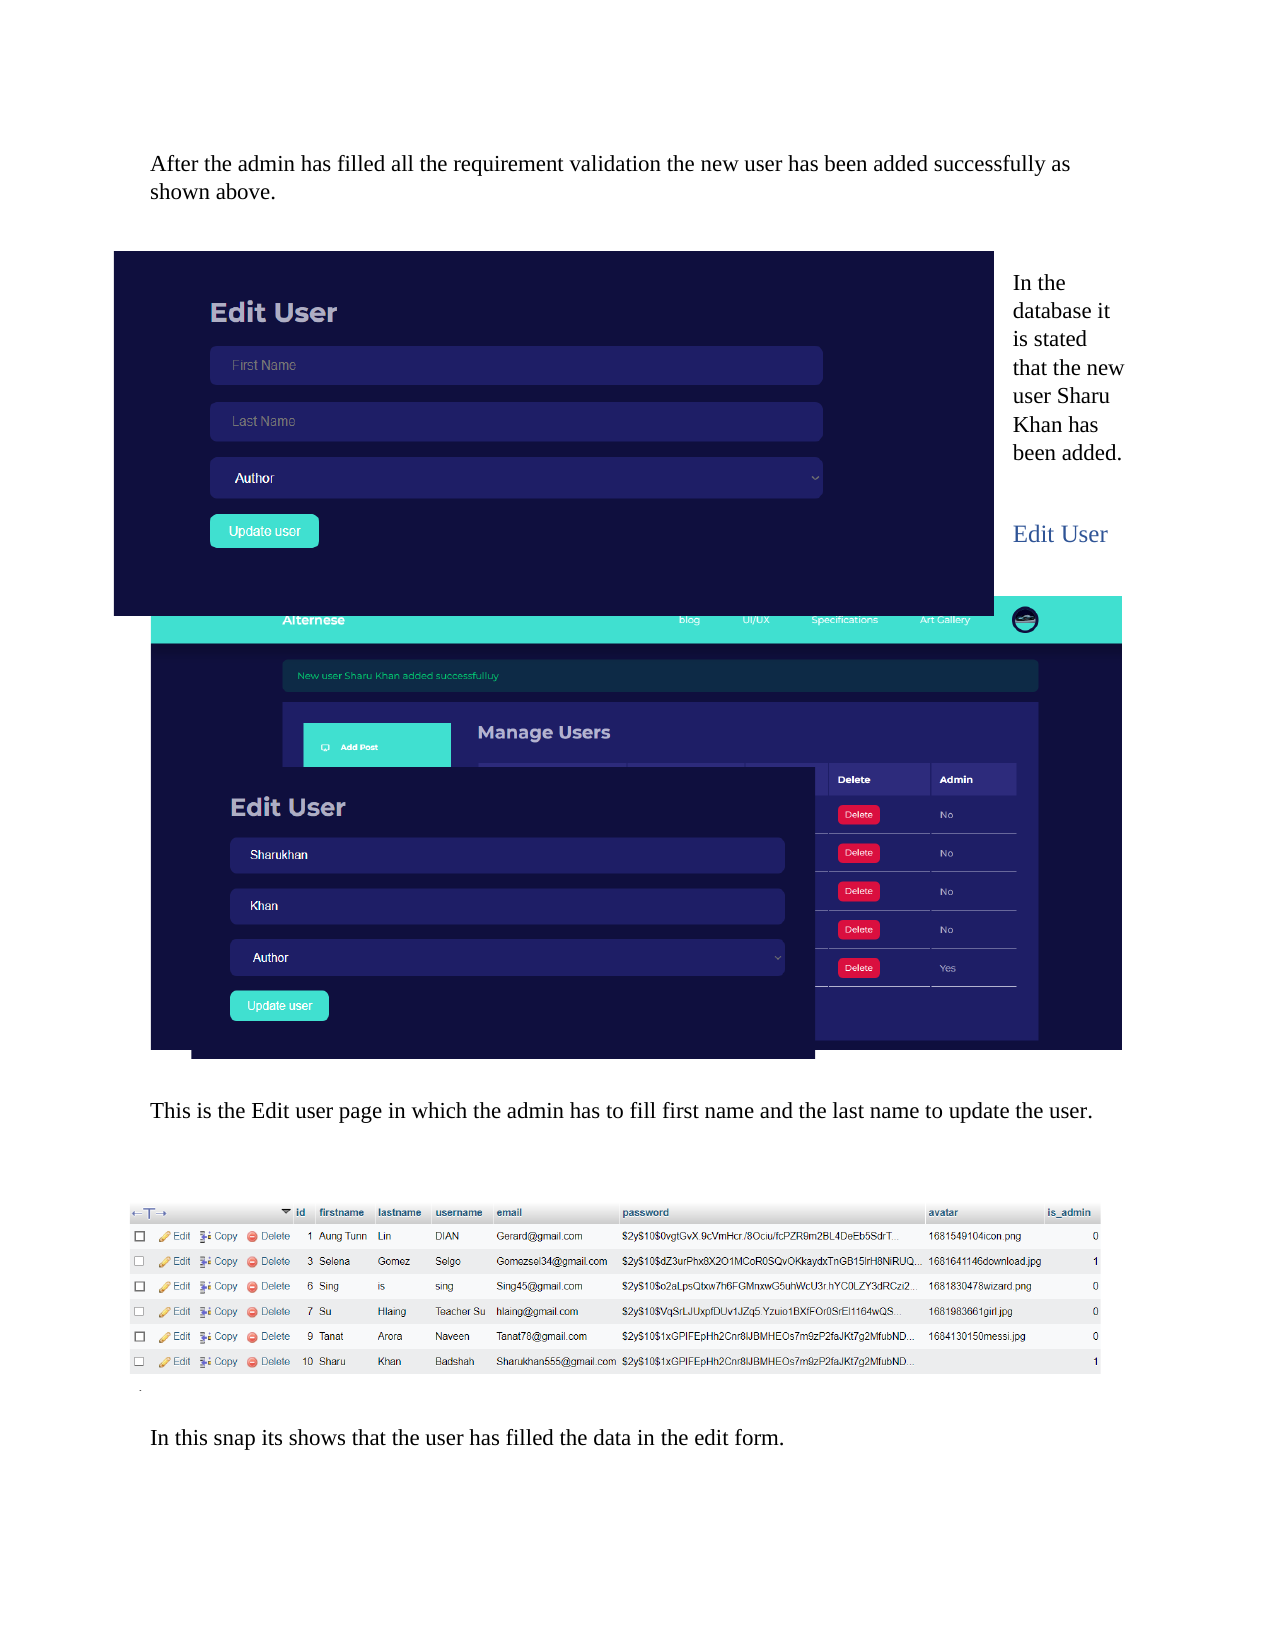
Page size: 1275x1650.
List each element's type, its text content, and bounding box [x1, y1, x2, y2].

subtitle Edit User [993, 519, 1125, 548]
picture [128, 1199, 1100, 1390]
text This is the Edit user page in which the admin has to fill first name and the last name to update the user. [150, 597, 1125, 1123]
text After the admin has filled all the requirement validation the new user has been added successfully as shown above. [150, 150, 1125, 205]
text In the database it is stated that the new user Sharu Khan has been added. [993, 269, 1125, 466]
picture [112, 251, 1122, 1049]
